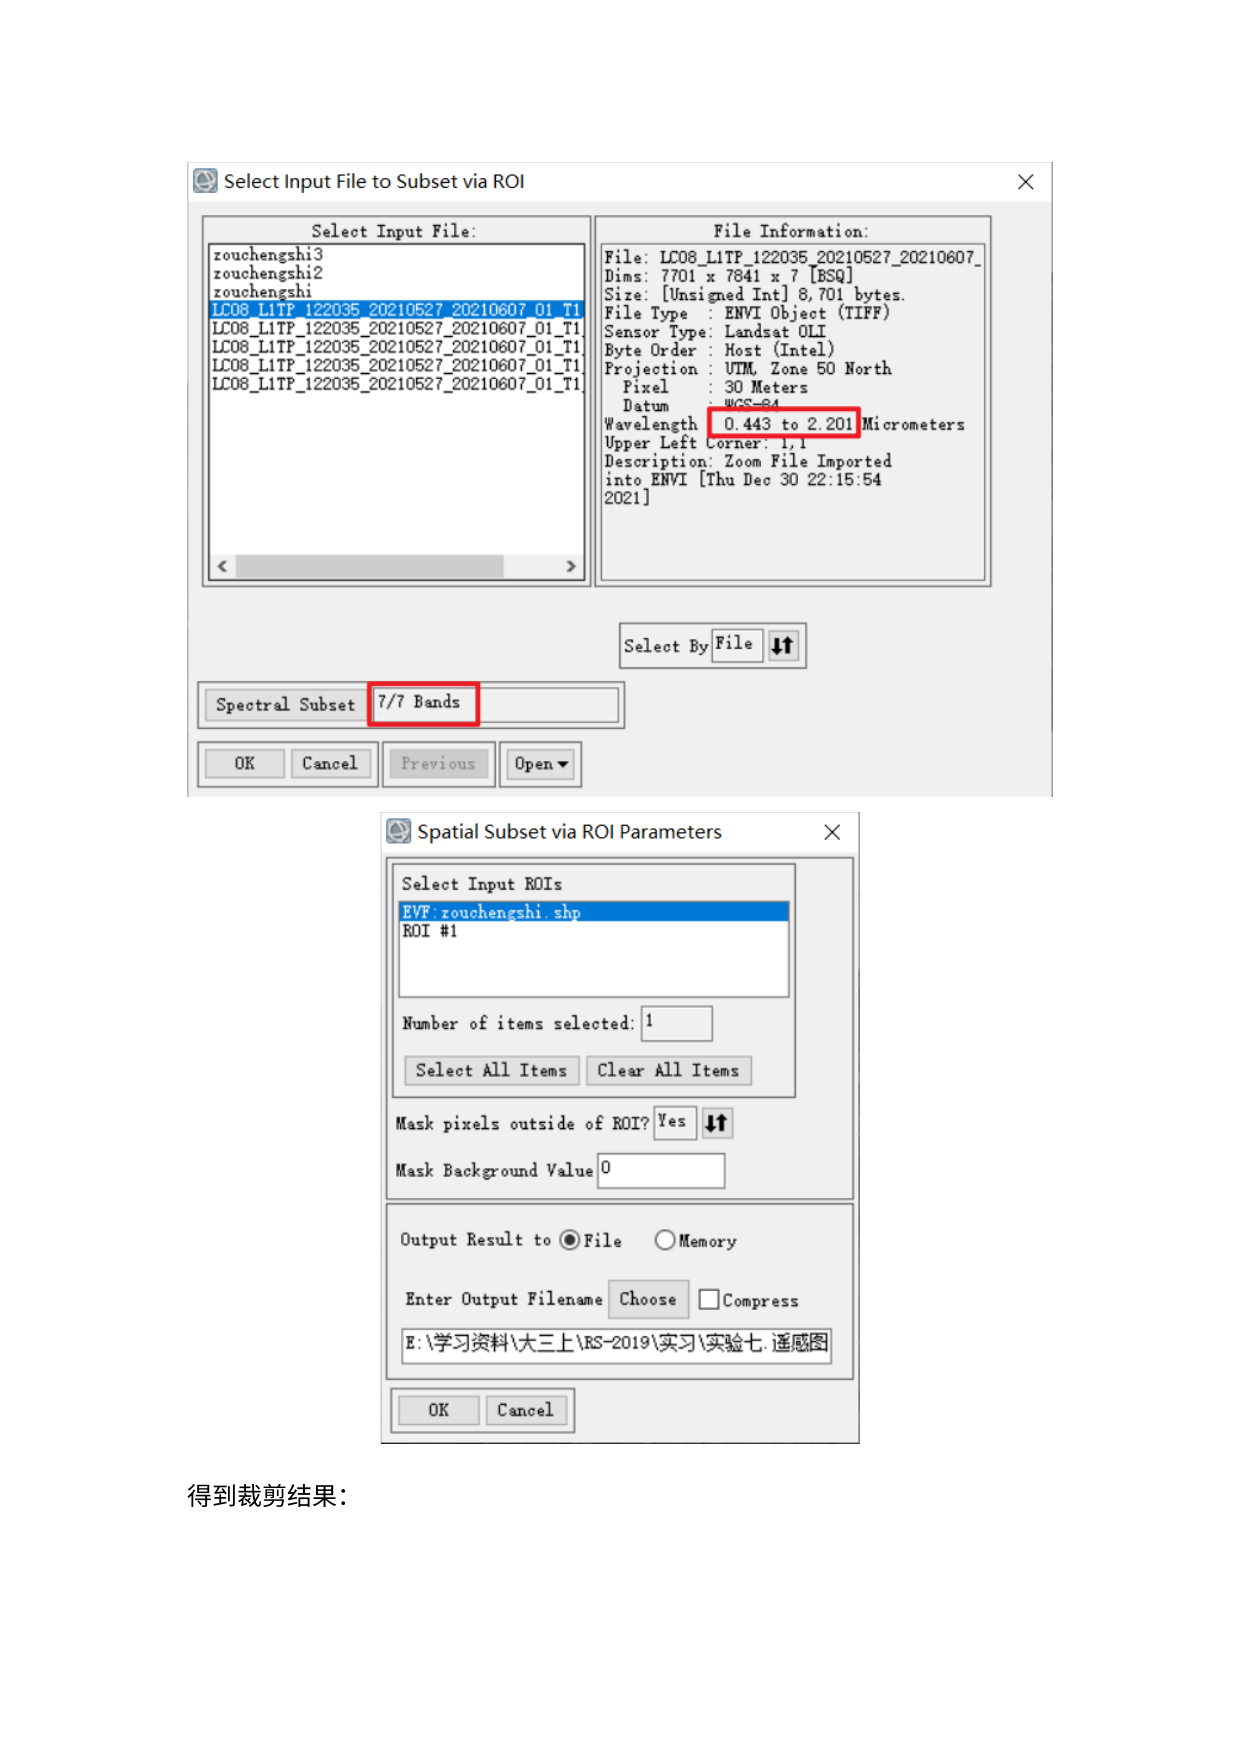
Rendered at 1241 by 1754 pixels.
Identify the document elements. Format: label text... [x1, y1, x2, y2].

text 得到裁剪结果： [187, 1462, 1053, 1527]
picture [380, 812, 860, 1444]
picture [187, 162, 1053, 797]
